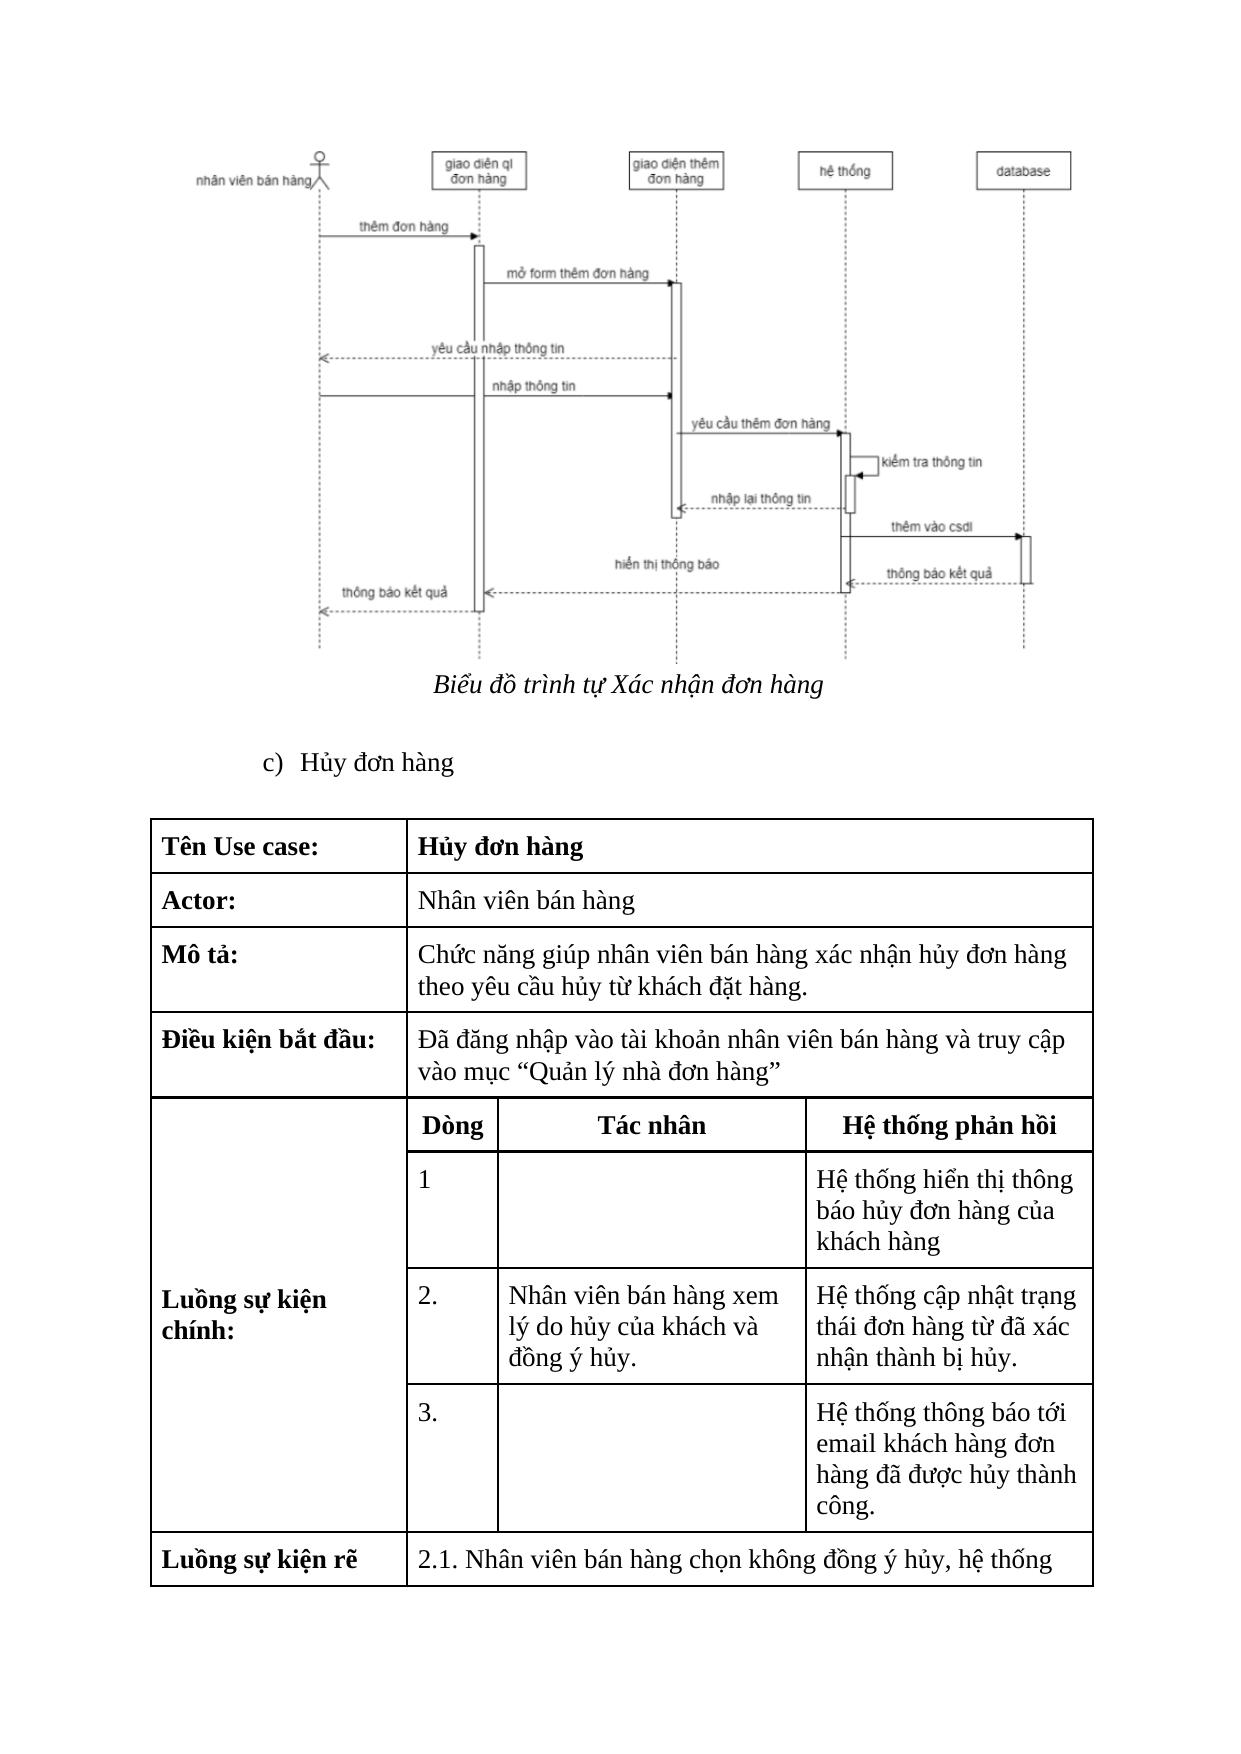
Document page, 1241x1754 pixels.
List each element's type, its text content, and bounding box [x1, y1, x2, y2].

table_cell [499, 1153, 805, 1267]
table_header Hủy đơn hàng [408, 820, 1092, 872]
table_cell Nhân viên bán hàng [408, 874, 1092, 926]
table_cell 2. [408, 1269, 497, 1383]
table_cell 1 [408, 1153, 497, 1267]
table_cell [152, 1533, 406, 1585]
table_cell Đã đăng nhập vào tài khoản nhân viên bán hàng và truy cập vào mục “Quản lý nhà đơn hàng” [408, 1013, 1092, 1096]
list Hủy đơn hàng [262, 746, 1109, 777]
table_cell Nhân viên bán hàng xem lý do hủy của khách và đồng ý hủy. [499, 1269, 805, 1383]
table_cell Chức năng giúp nhân viên bán hàng xác nhận hủy đơn hàng theo yêu cầu hủy từ khách đặt hàng. [408, 928, 1092, 1011]
table_cell 3. [408, 1385, 497, 1531]
table_cell Hệ thống cập nhật trạng thái đơn hàng từ đã xác nhận thành bị hủy. [807, 1269, 1092, 1383]
text Biểu đồ trình tự Xác nhận đơn hàng [150, 668, 1109, 699]
table_cell Hệ thống phản hồi [807, 1099, 1092, 1150]
table_cell Mô tả: [152, 928, 406, 1011]
table_cell Actor: [152, 874, 406, 926]
table_cell [499, 1385, 805, 1531]
table_cell Điều kiện bắt đầu: [152, 1013, 406, 1096]
table_cell Dòng [408, 1099, 497, 1150]
table_cell Luồng sự kiện chính: [152, 1099, 406, 1531]
table_cell Tác nhân [499, 1099, 805, 1150]
table_cell Hệ thống hiển thị thông báo hủy đơn hàng của khách hàng [807, 1153, 1092, 1267]
table_cell Hệ thống thông báo tới email khách hàng đơn hàng đã được hủy thành công. [807, 1385, 1092, 1531]
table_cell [408, 1533, 1092, 1585]
picture [150, 118, 1110, 664]
table_header Tên Use case: [152, 820, 406, 872]
